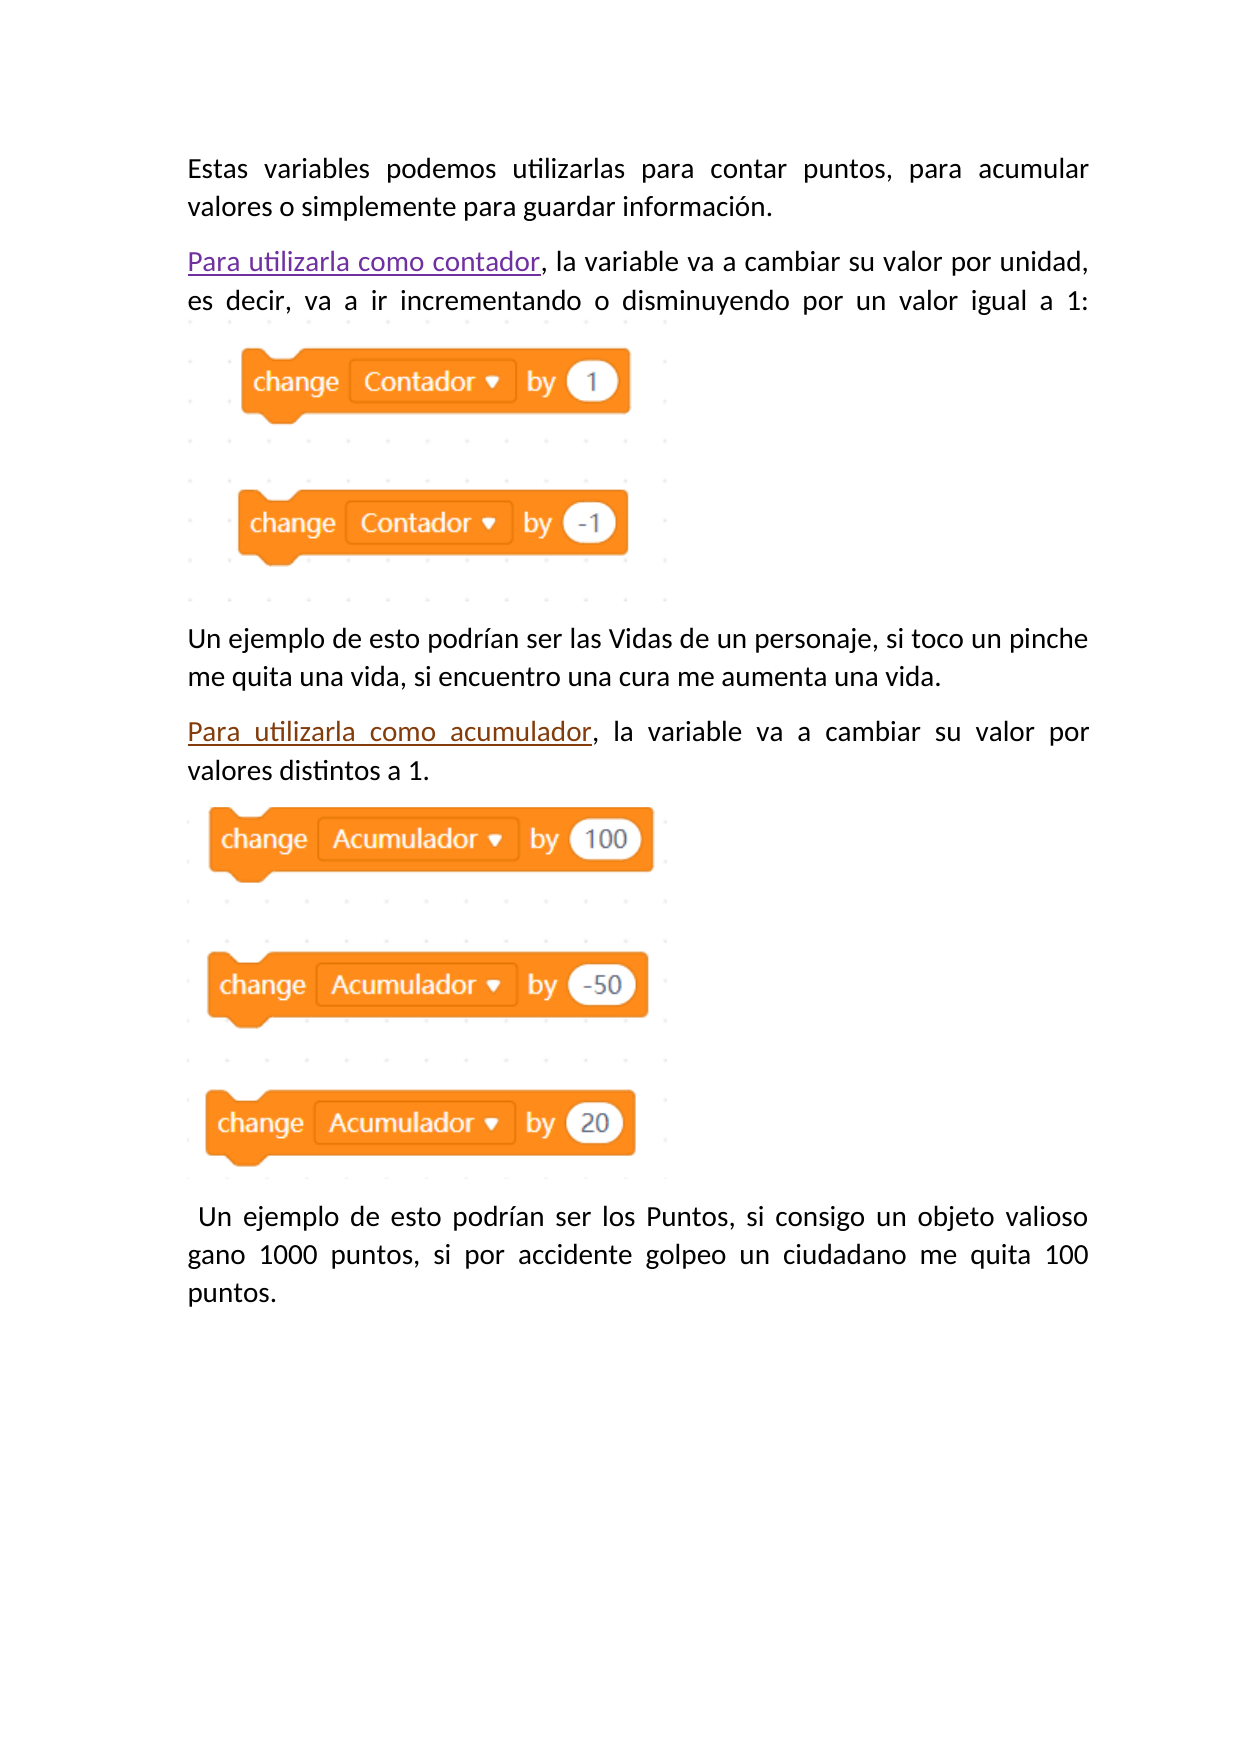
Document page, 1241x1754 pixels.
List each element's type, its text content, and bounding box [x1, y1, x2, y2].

text Para utilizarla como contador, la variable va a cambiar su valor por unidad, es decir, va a ir incrementando o disminuyendo por un valor igual a 1: [187, 243, 1090, 601]
text Estas variables podemos utilizarlas para contar puntos, para acumular valores o simplemente para guardar información. [187, 150, 1090, 224]
text Un ejemplo de esto podrían ser las Vidas de un personaje, si toco un pinche me quita una vida, si encuentro una cura me aumenta una vida. [187, 620, 1090, 694]
text Para utilizarla como acumulador, la variable va a cambiar su valor por valores distintos a 1. [187, 713, 1090, 787]
text Un ejemplo de esto podrían ser los Puntos, si consigo un objeto valioso gano 1000 puntos, si por accidente golpeo un ciudadano me quita 100 puntos. [187, 1198, 1090, 1310]
